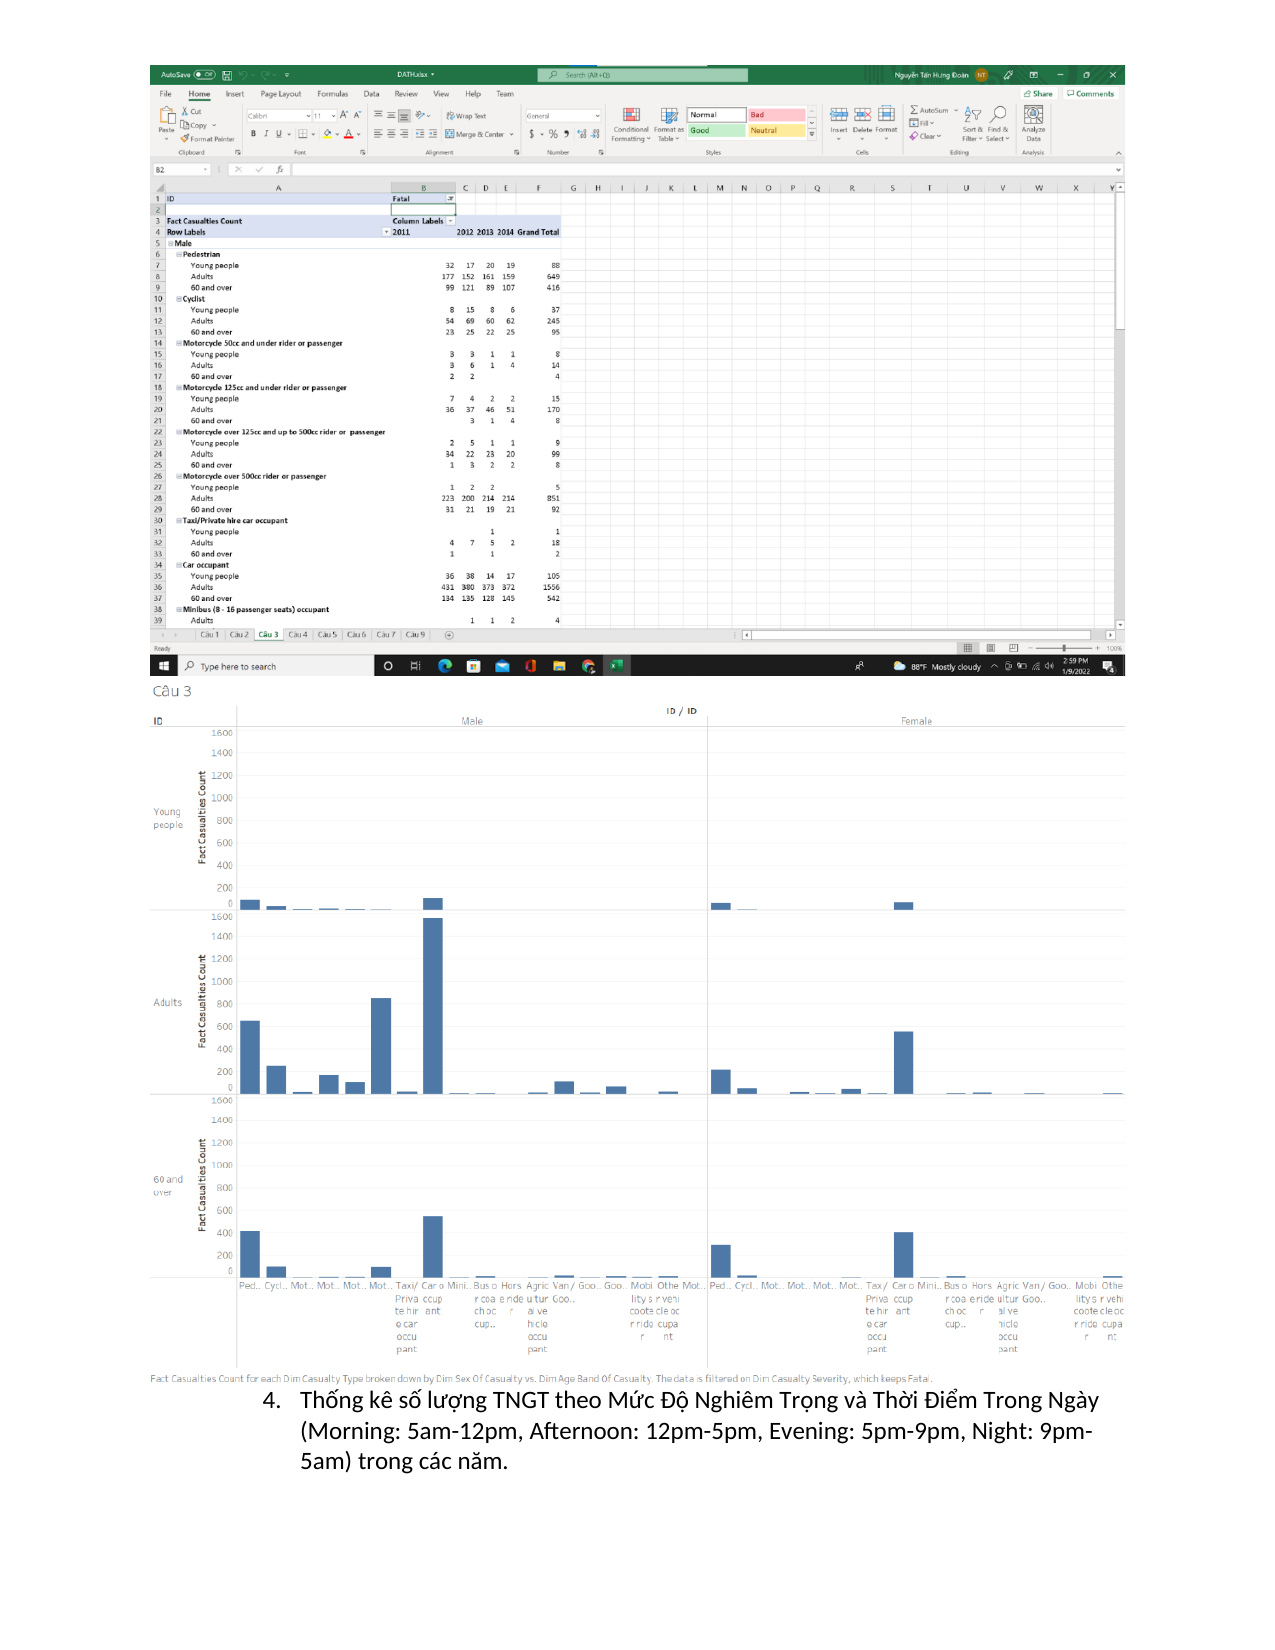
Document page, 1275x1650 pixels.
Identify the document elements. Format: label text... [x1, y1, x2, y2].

picture [150, 65, 1125, 1385]
list Thống kê số lượng TNGT theo Mức Độ Nghiêm Trọng và Thời Điểm Trong Ngày (Morning: 5am-12pm, Afternoon: 12pm-5pm, Evening: 5pm-9pm, Night: 9pm-5am) trong các năm. [262, 1385, 1125, 1476]
